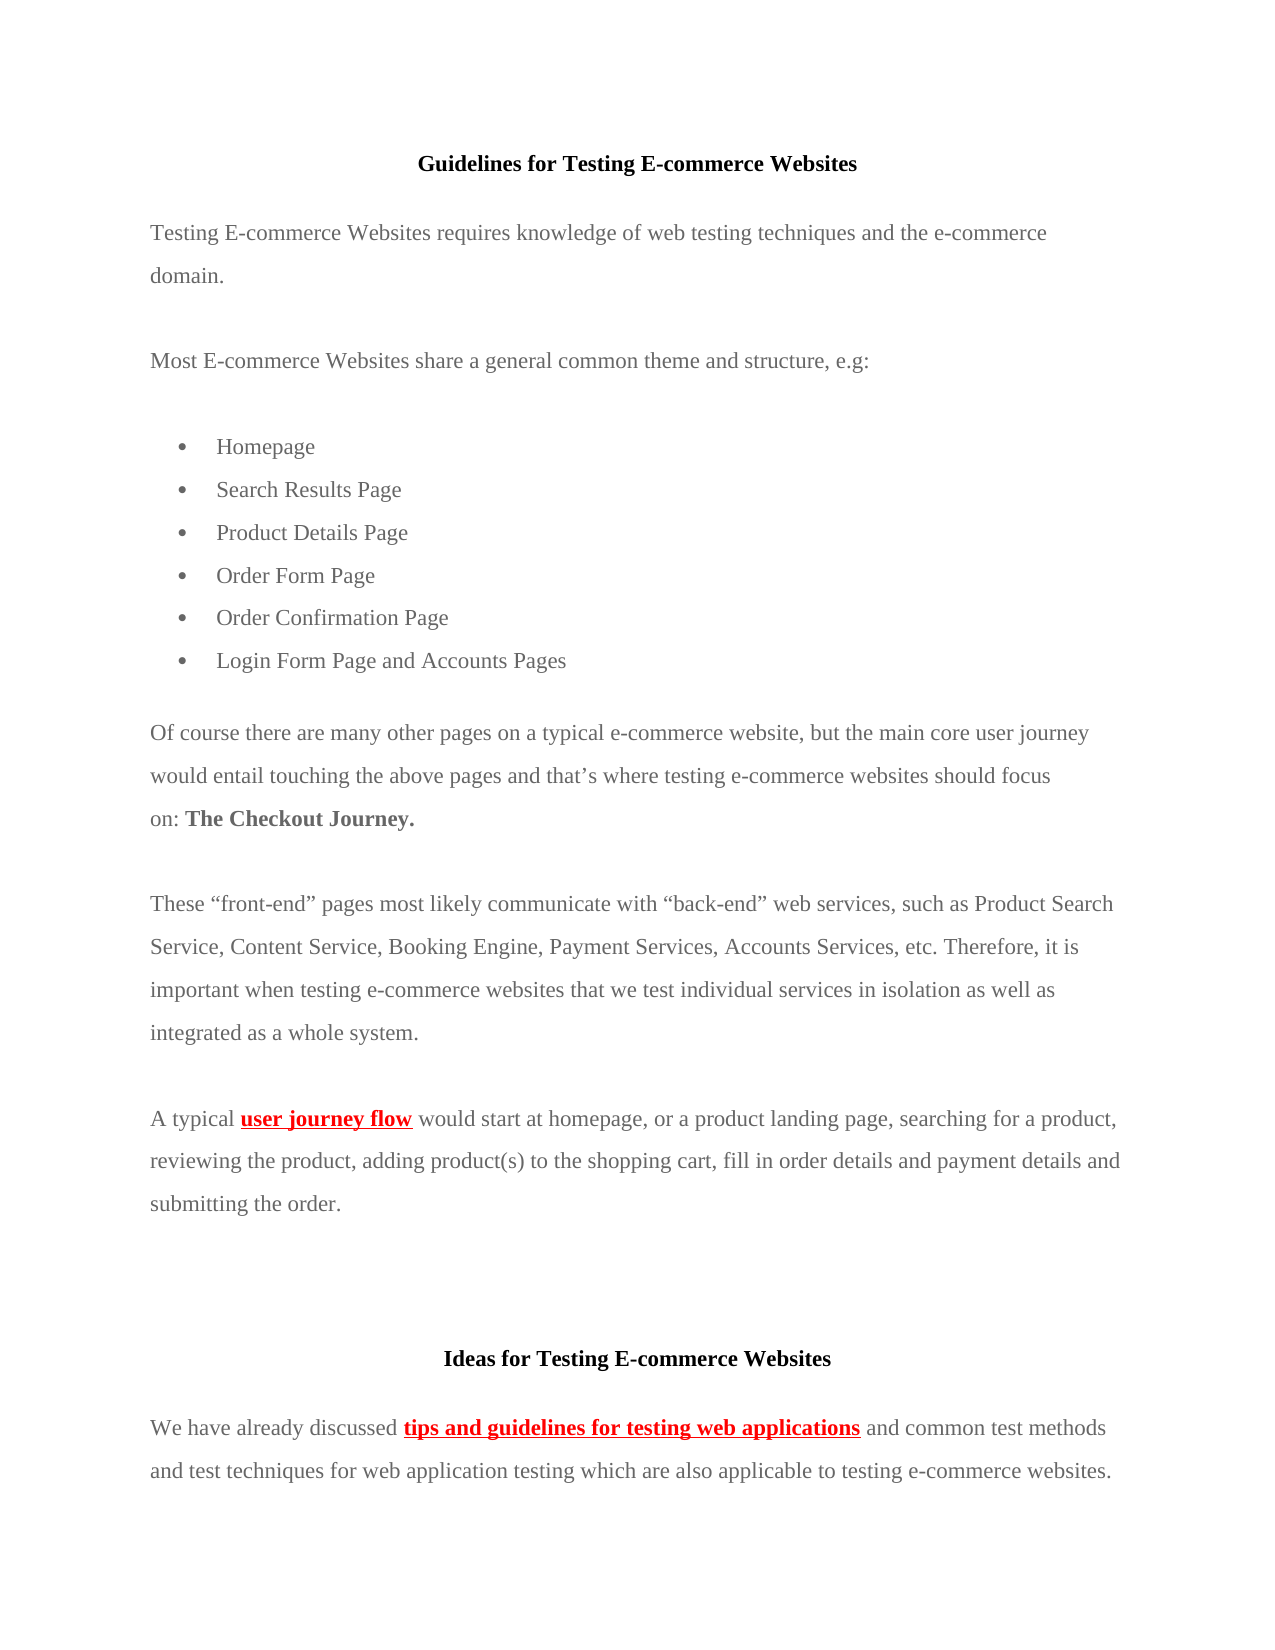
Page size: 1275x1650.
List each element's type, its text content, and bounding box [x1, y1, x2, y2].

text Of course there are many other pages on a typical e-commerce website, but the main core user journey would entail touching the above pages and that’s where testing e-commerce websites should focus on: The Checkout Journey. [150, 703, 1125, 831]
text A typical user journey flow would start at homepage, or a product landing page, searching for a product, reviewing the product, adding product(s) to the shopping cart, fill in order details and payment details and submitting the order. [150, 1088, 1125, 1217]
text Testing E-commerce Websites requires knowledge of web testing techniques and the e-commerce domain. [150, 203, 1125, 288]
list Order Confirmation Page [178, 588, 1125, 631]
text Most E-commerce Websites share a general common theme and structure, e.g: [150, 331, 1125, 374]
text These “front-end” pages most likely communicate with “back-end” web services, such as Product Search Service, Content Service, Booking Engine, Payment Services, Accounts Services, etc. Therefore, it is important when testing e-commerce websites that we test individual services in isolation as well as integrated as a whole system. [150, 874, 1125, 1045]
text We have already discussed tips and guidelines for testing web applications and common test methods and test techniques for web application testing which are also applicable to testing e-commerce websites. [150, 1398, 1125, 1483]
subtitle Ideas for Testing E-commerce Websites [150, 1345, 1125, 1371]
list Login Form Page and Accounts Pages [178, 631, 1125, 674]
list Search Results Page [178, 459, 1125, 502]
list Product Details Page [178, 502, 1125, 545]
list Homepage [178, 417, 1125, 459]
text Guidelines for Testing E-commerce Websites [150, 150, 1125, 176]
list Order Form Page [178, 545, 1125, 588]
